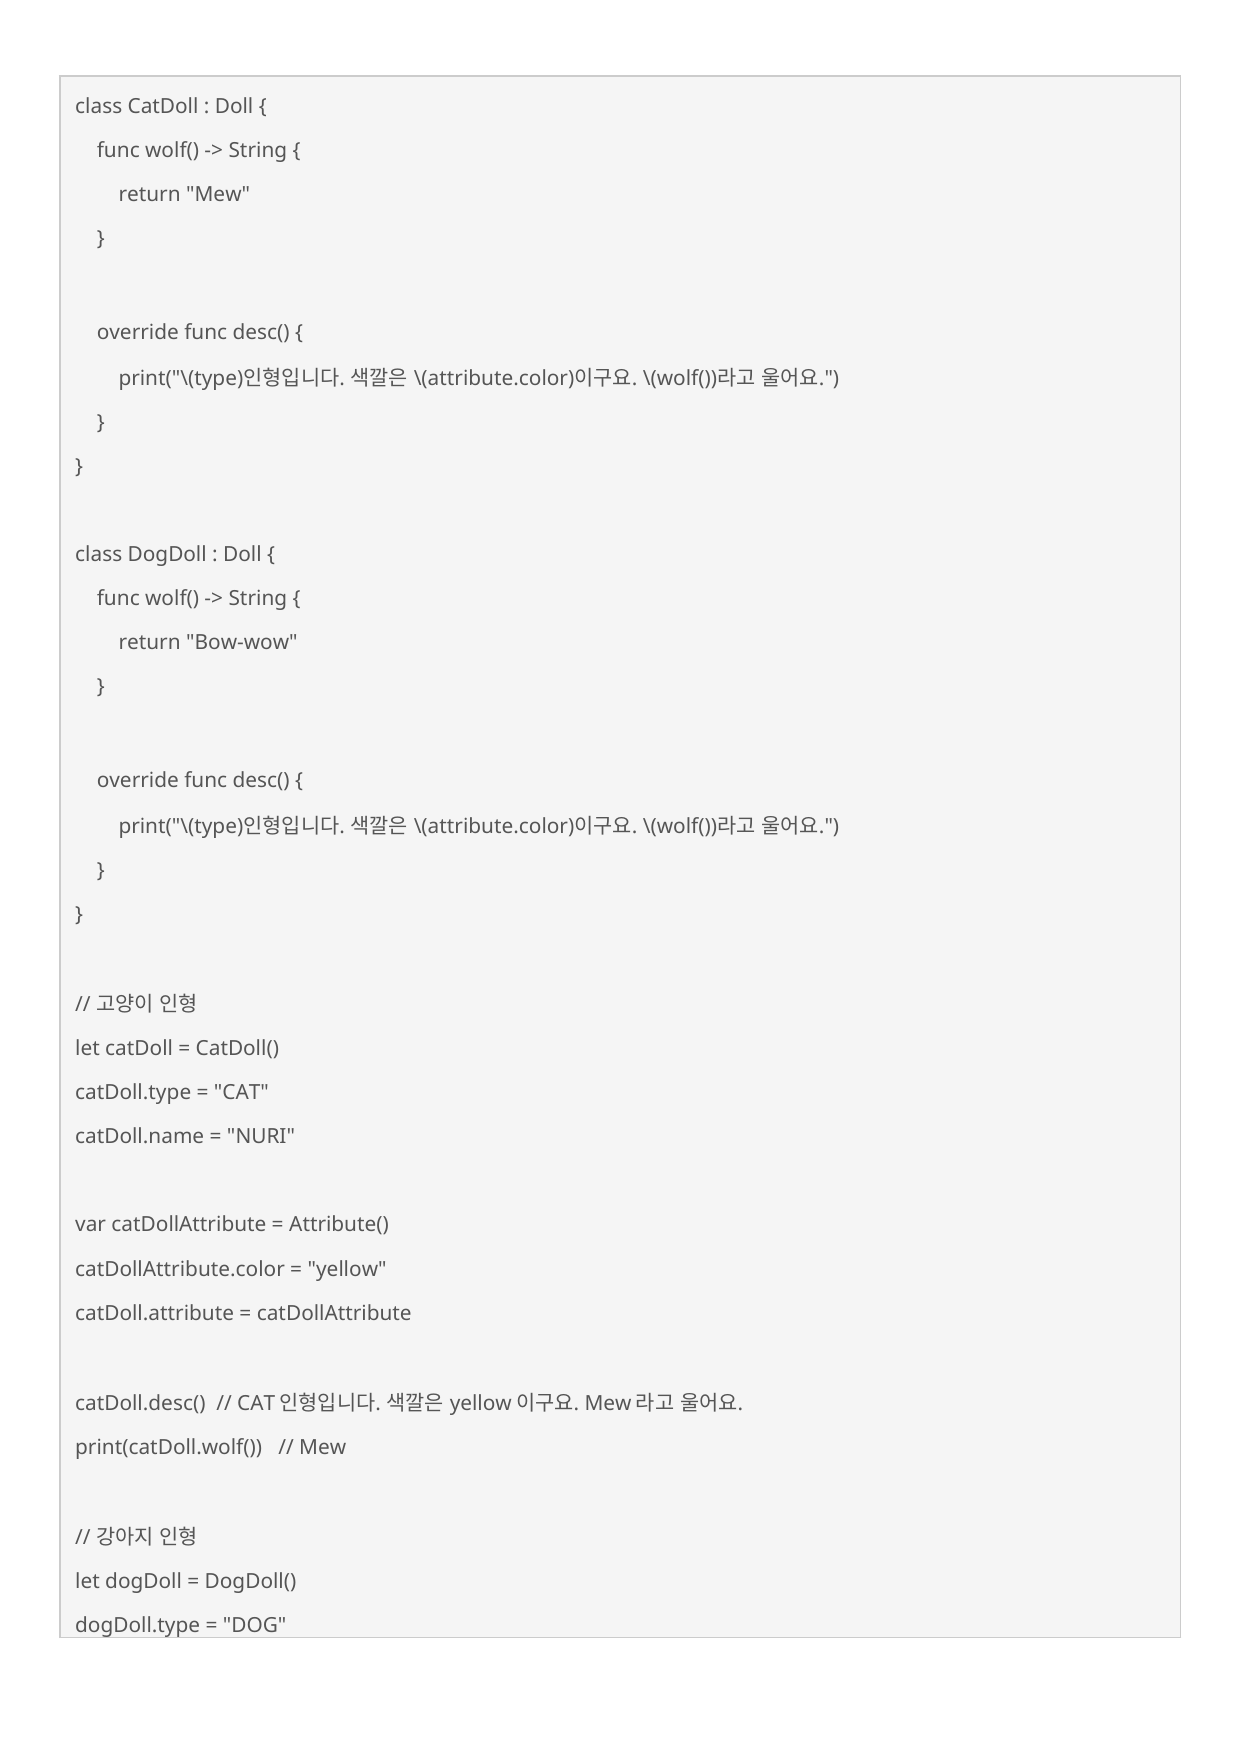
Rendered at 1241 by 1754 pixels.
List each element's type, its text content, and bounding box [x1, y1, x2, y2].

text return "Bow-wow" [61, 611, 1180, 655]
text let dogDoll = DogDoll() [61, 1550, 1180, 1594]
text print("\(type)인형입니다. 색깔은 \(attribute.color)이구요. \(wolf())라고 울어요.") [61, 345, 1180, 391]
text func wolf() -> String { [61, 567, 1180, 611]
text catDoll.type = "CAT" [61, 1061, 1180, 1105]
text class DogDoll : Doll { [61, 523, 1180, 567]
text // 강아지 인형 [61, 1504, 1180, 1550]
text print("\(type)인형입니다. 색깔은 \(attribute.color)이구요. \(wolf())라고 울어요.") [61, 793, 1180, 839]
text catDoll.attribute = catDollAttribute [61, 1282, 1180, 1326]
text dogDoll.type = "DOG" [61, 1594, 1180, 1637]
text override func desc() { [61, 301, 1180, 345]
text } [61, 435, 1180, 479]
text return "Mew" [61, 163, 1180, 207]
text var catDollAttribute = Attribute() [61, 1193, 1180, 1237]
text } [61, 839, 1180, 883]
text } [61, 655, 1180, 699]
text } [61, 391, 1180, 435]
text class CatDoll : Doll { [61, 77, 1180, 119]
text } [61, 883, 1180, 927]
text print(catDoll.wolf()) // Mew [61, 1416, 1180, 1460]
text catDoll.desc() // CAT인형입니다. 색깔은 yellow이구요. Mew라고 울어요. [61, 1370, 1180, 1416]
text let catDoll = CatDoll() [61, 1017, 1180, 1061]
text func wolf() -> String { [61, 119, 1180, 163]
text override func desc() { [61, 749, 1180, 793]
text catDoll.name = "NURI" [61, 1105, 1180, 1149]
text } [61, 207, 1180, 251]
text // 고양이 인형 [61, 971, 1180, 1017]
text catDollAttribute.color = "yellow" [61, 1237, 1180, 1282]
